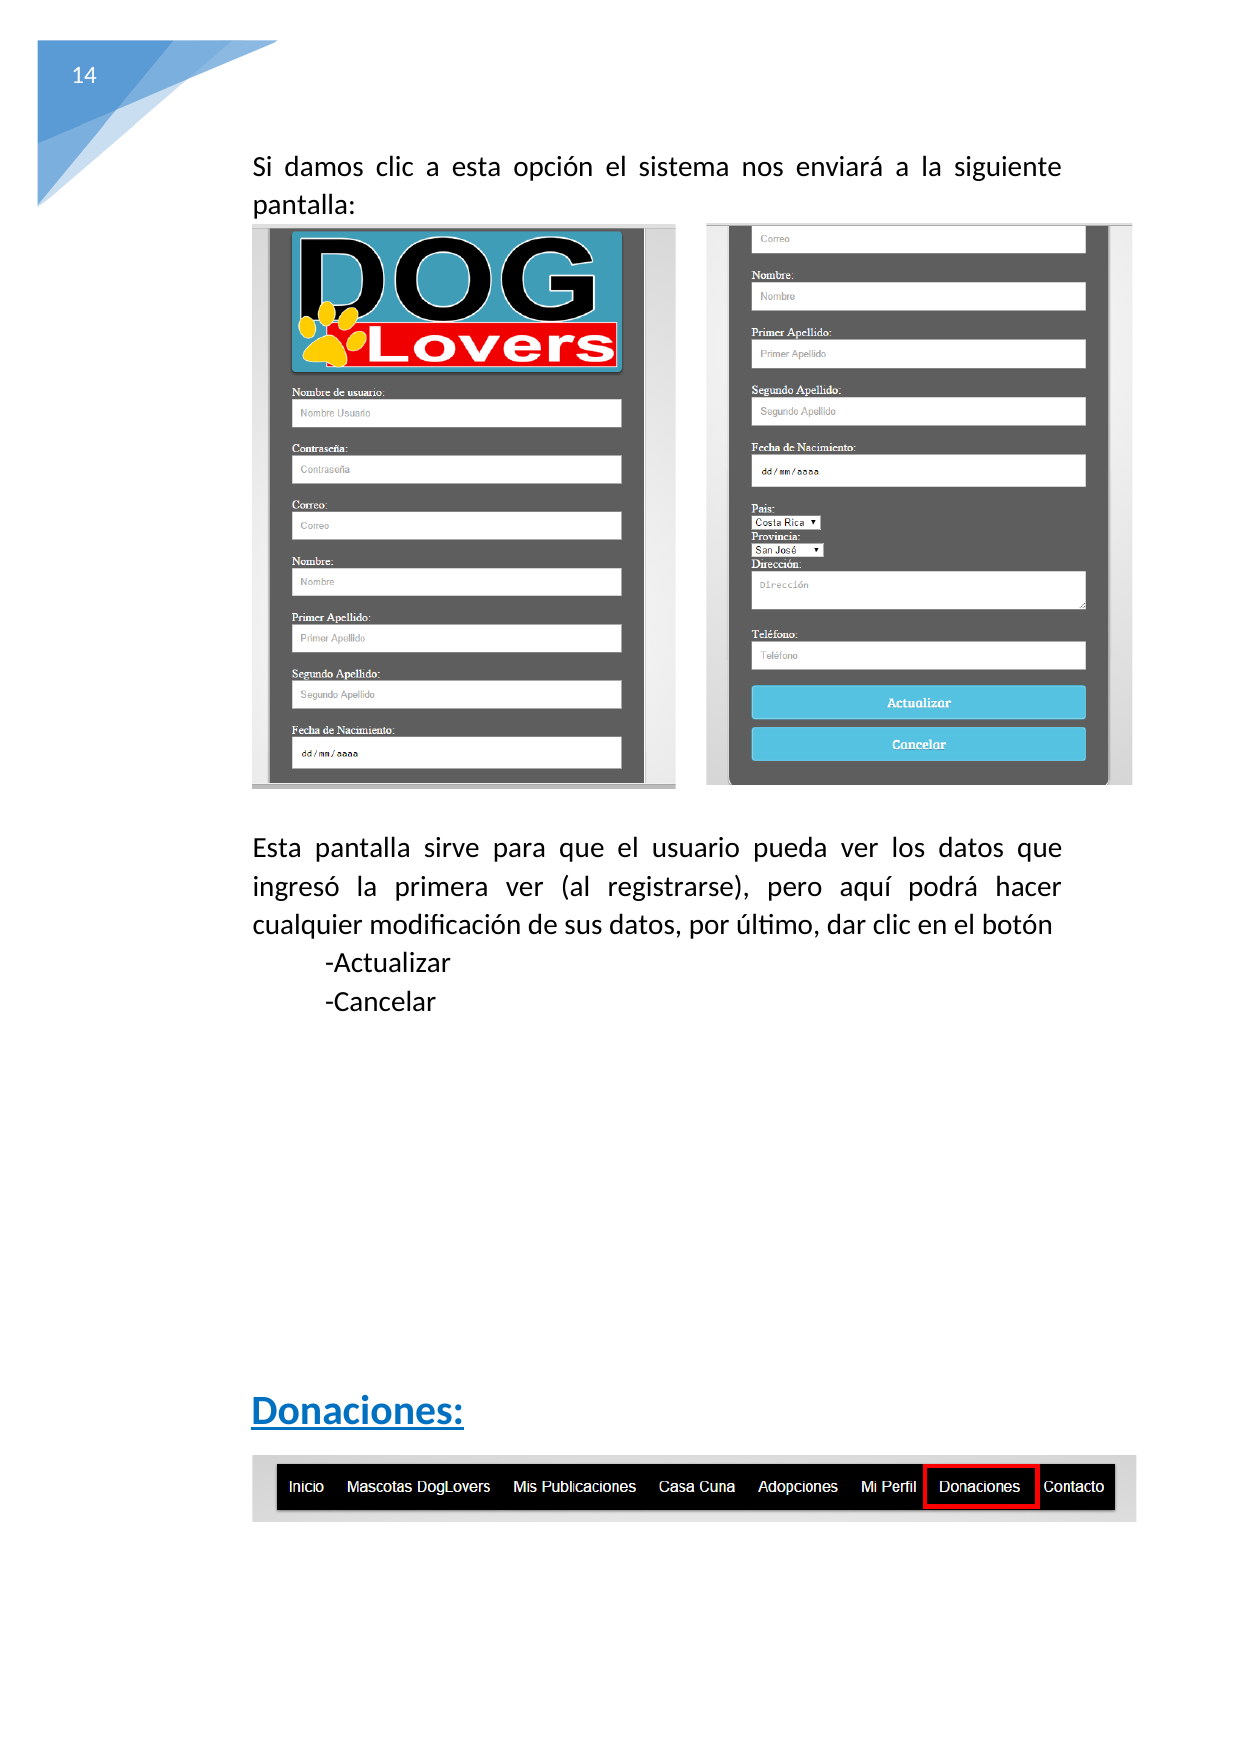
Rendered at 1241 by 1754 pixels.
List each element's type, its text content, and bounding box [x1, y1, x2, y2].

list -Actualizar [252, 944, 1063, 980]
list Si damos clic a esta opción el sistema nos enviará a la siguiente pantalla: [252, 148, 1063, 222]
picture [252, 224, 676, 789]
picture [37, 40, 279, 209]
list Esta pantalla sirve para que el usuario pueda ver los datos que ingresó la primera ver (al registrarse), pero aquí podrá hacer cualquier modificación de sus datos, por último, dar clic en el botón [252, 829, 1063, 942]
text Donaciones: [177, 1384, 1063, 1435]
picture [706, 223, 1133, 785]
list -Cancelar [252, 983, 1063, 1019]
picture [252, 1455, 1137, 1522]
